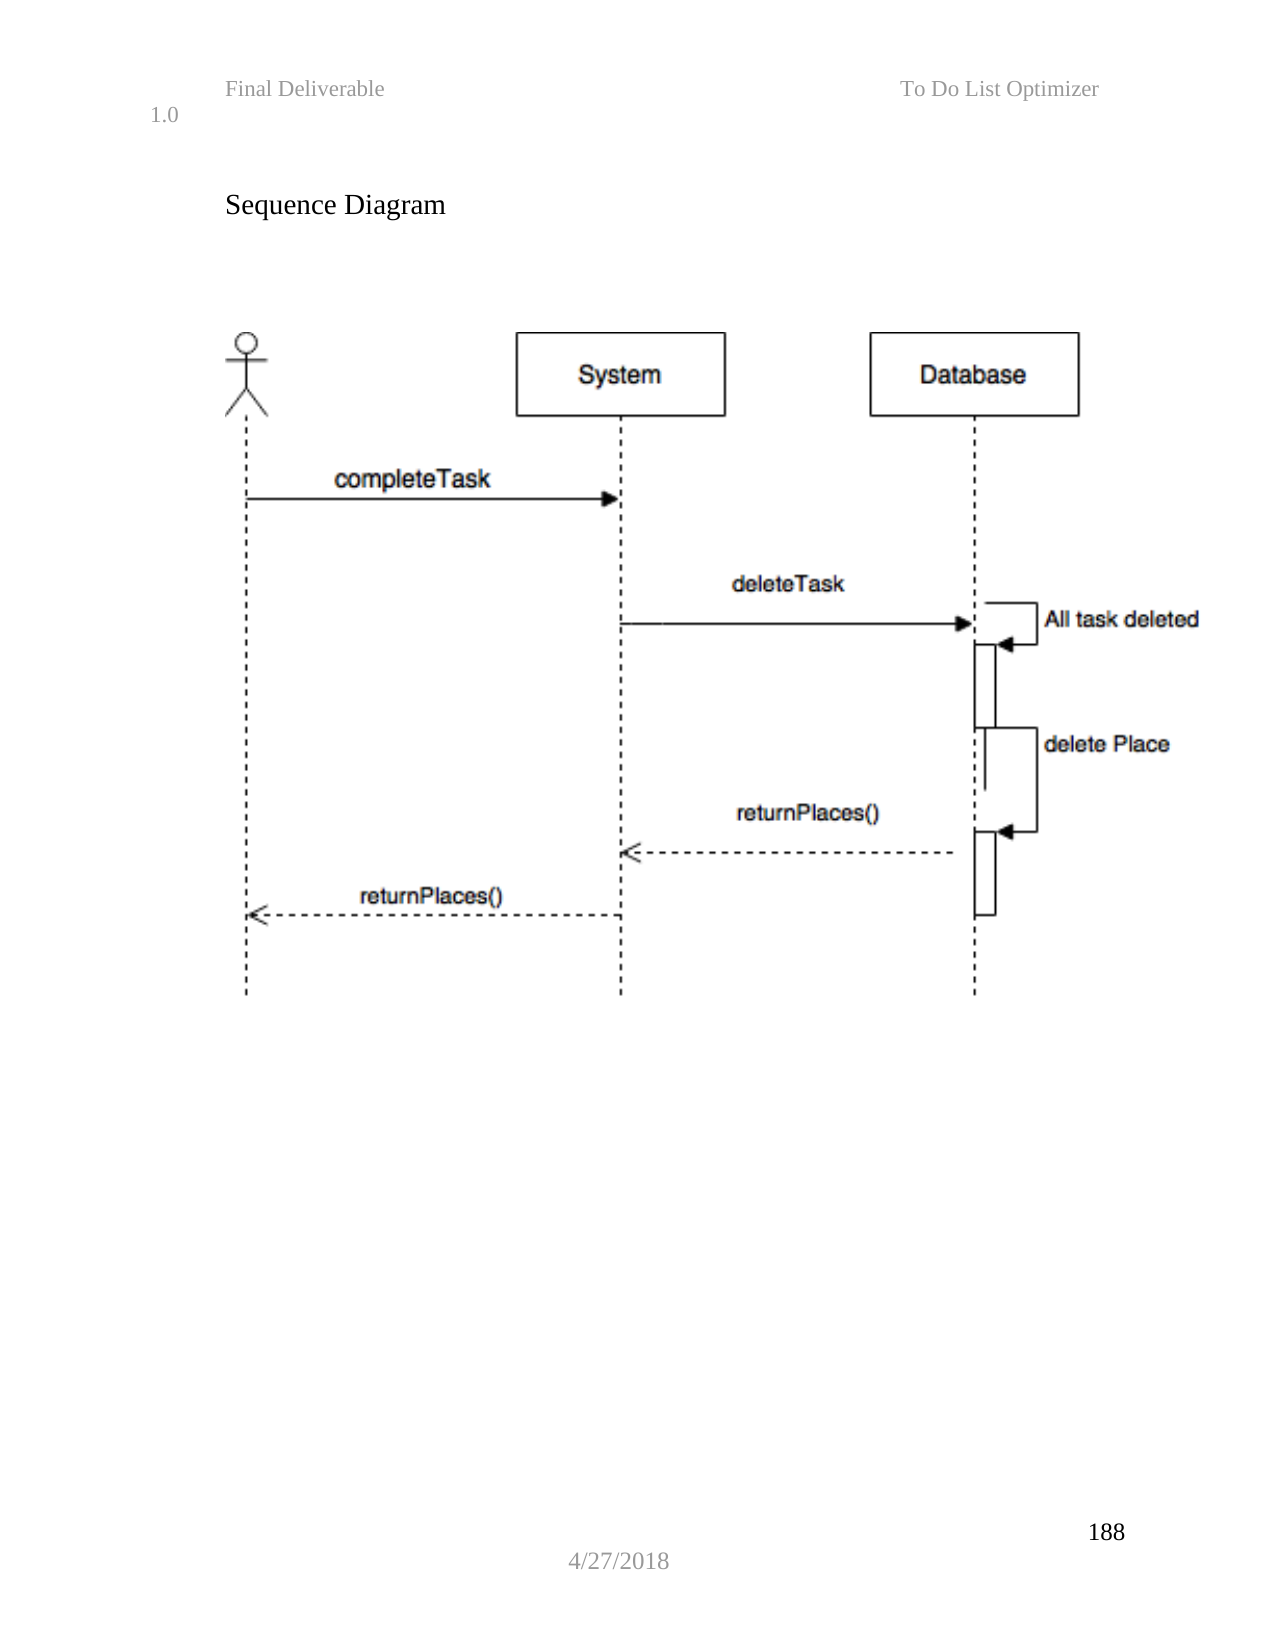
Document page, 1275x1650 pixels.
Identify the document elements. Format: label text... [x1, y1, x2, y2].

picture [225, 332, 1200, 1002]
title Sequence Diagram [150, 187, 1125, 221]
